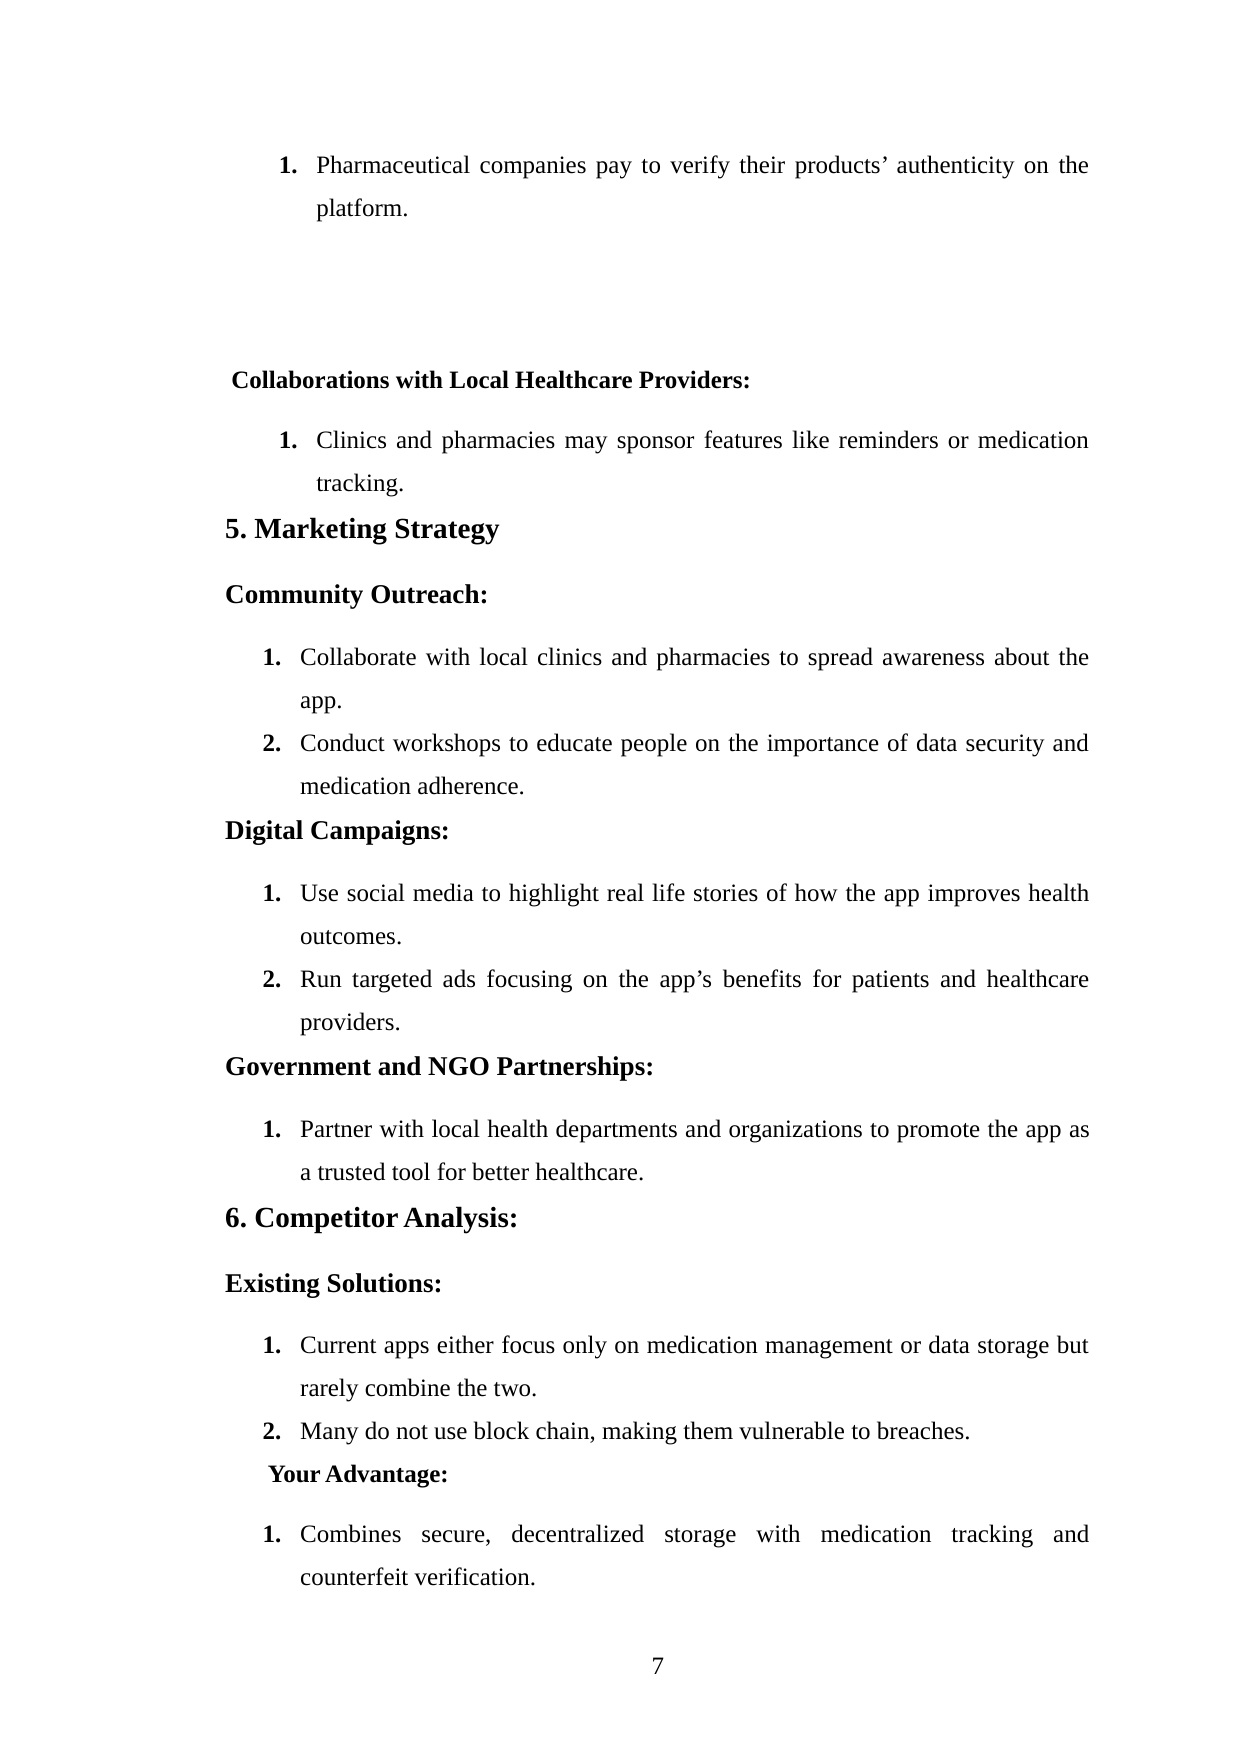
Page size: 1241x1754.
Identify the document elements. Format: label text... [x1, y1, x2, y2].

list Conduct workshops to educate people on the importance of data security and medication adherence. [262, 728, 1090, 800]
list Many do not use block chain, making them vulnerable to breaches. [262, 1416, 1090, 1445]
text Existing Solutions: [225, 1267, 1090, 1298]
text Your Advantage: [225, 1459, 1090, 1488]
text 6. Competitor Analysis: [225, 1200, 1090, 1233]
list Current apps either focus only on medication management or data storage but rarely combine the two. [262, 1330, 1090, 1402]
text Collaborations with Local Healthcare Providers: [225, 366, 1090, 394]
text Digital Campaigns: [225, 814, 1090, 846]
text 5. Marketing Strategy [225, 512, 1090, 545]
text Government and NGO Partnerships: [225, 1050, 1090, 1081]
list Clinics and pharmacies may sponsor features like reminders or medication tracking. [278, 425, 1090, 497]
list Use social media to highlight real life stories of how the app improves health outcomes. [262, 878, 1090, 950]
list Pharmaceutical companies pay to verify their products’ authenticity on the platform. [278, 150, 1090, 222]
list Collaborate with local clinics and pharmacies to spread awareness about the app. [262, 642, 1090, 714]
list Run targeted ads focusing on the app’s benefits for patients and healthcare providers. [262, 964, 1090, 1036]
list Partner with local health departments and organizations to promote the app as a trusted tool for better healthcare. [262, 1114, 1090, 1186]
text Community Outreach: [225, 579, 1090, 610]
list Combines secure, decentralized storage with medication tracking and counterfeit verification. [262, 1519, 1090, 1591]
